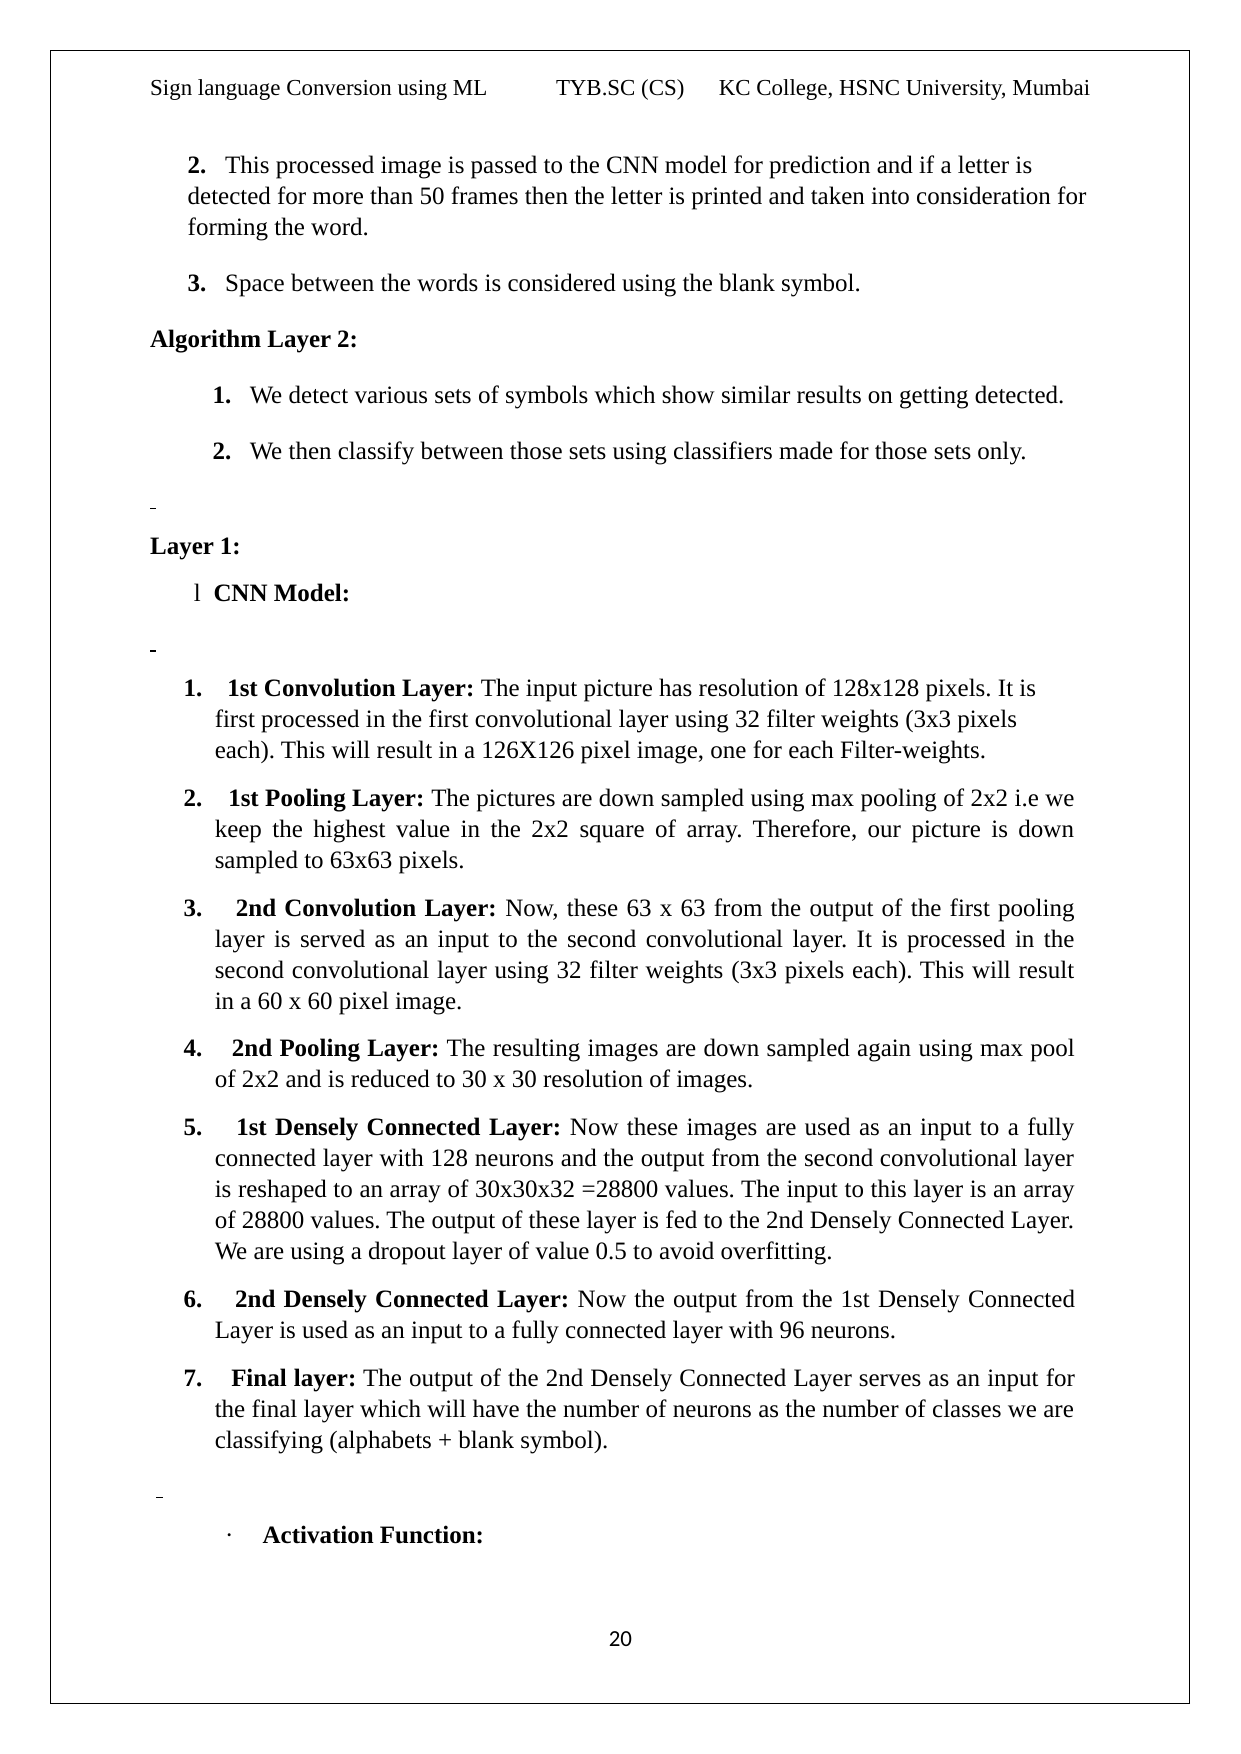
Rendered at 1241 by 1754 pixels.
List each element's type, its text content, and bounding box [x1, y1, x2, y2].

text 7. Final layer: The output of the 2nd Densely Connected Layer serves as an input for the final layer which will have the number of neurons as the number of classes we are classifying (alphabets + blank symbol). [183, 1363, 1076, 1454]
text 6. 2nd Densely Connected Layer: Now the output from the 1st Densely Connected Layer is used as an input to a fully connected layer with 96 neurons. [183, 1284, 1076, 1344]
text 1. 1st Convolution Layer: The input picture has resolution of 128x128 pixels. It is first processed in the first convolutional layer using 32 filter weights (3x3 pixels each). This will result in a 126X126 pixel image, one for each Filter-weights. [183, 673, 1076, 764]
text 2. 1st Pooling Layer: The pictures are down sampled using max pooling of 2x2 i.e we keep the highest value in the 2x2 square of array. Therefore, our picture is down sampled to 63x63 pixels. [183, 783, 1076, 874]
text 2. This processed image is passed to the CNN model for prediction and if a letter is detected for more than 50 frames then the letter is printed and taken into consideration for forming the word. [187, 150, 1090, 241]
text · Activation Function: [225, 1520, 1076, 1548]
text Algorithm Layer 2: [150, 324, 1090, 353]
text 3. 2nd Convolution Layer: Now, these 63 x 63 from the output of the first pooling layer is served as an input to the second convolutional layer. It is processed in the second convolutional layer using 32 filter weights (3x3 pixels each). This will result in a 60 x 60 pixel image. [183, 893, 1076, 1014]
text Layer 1: [150, 531, 1076, 559]
text 1. We detect various sets of symbols which show similar results on getting detected. [212, 380, 1090, 409]
text 2. We then classify between those sets using classifiers made for those sets only. [212, 436, 1076, 465]
text 4. 2nd Pooling Layer: The resulting images are down sampled again using max pool of 2x2 and is reduced to 30 x 30 resolution of images. [183, 1033, 1076, 1093]
text 3. Space between the words is considered using the blank symbol. [187, 268, 1090, 297]
text 5. 1st Densely Connected Layer: Now these images are used as an input to a fully connected layer with 128 neurons and the output from the second convolutional layer is reshaped to an array of 30x30x32 =28800 values. The input to this layer is an array of 28800 values. The output of these layer is fed to the 2nd Densely Connected Layer. We are using a dropout layer of value 0.5 to avoid overfitting. [183, 1112, 1076, 1265]
text l CNN Model: [194, 578, 1076, 607]
